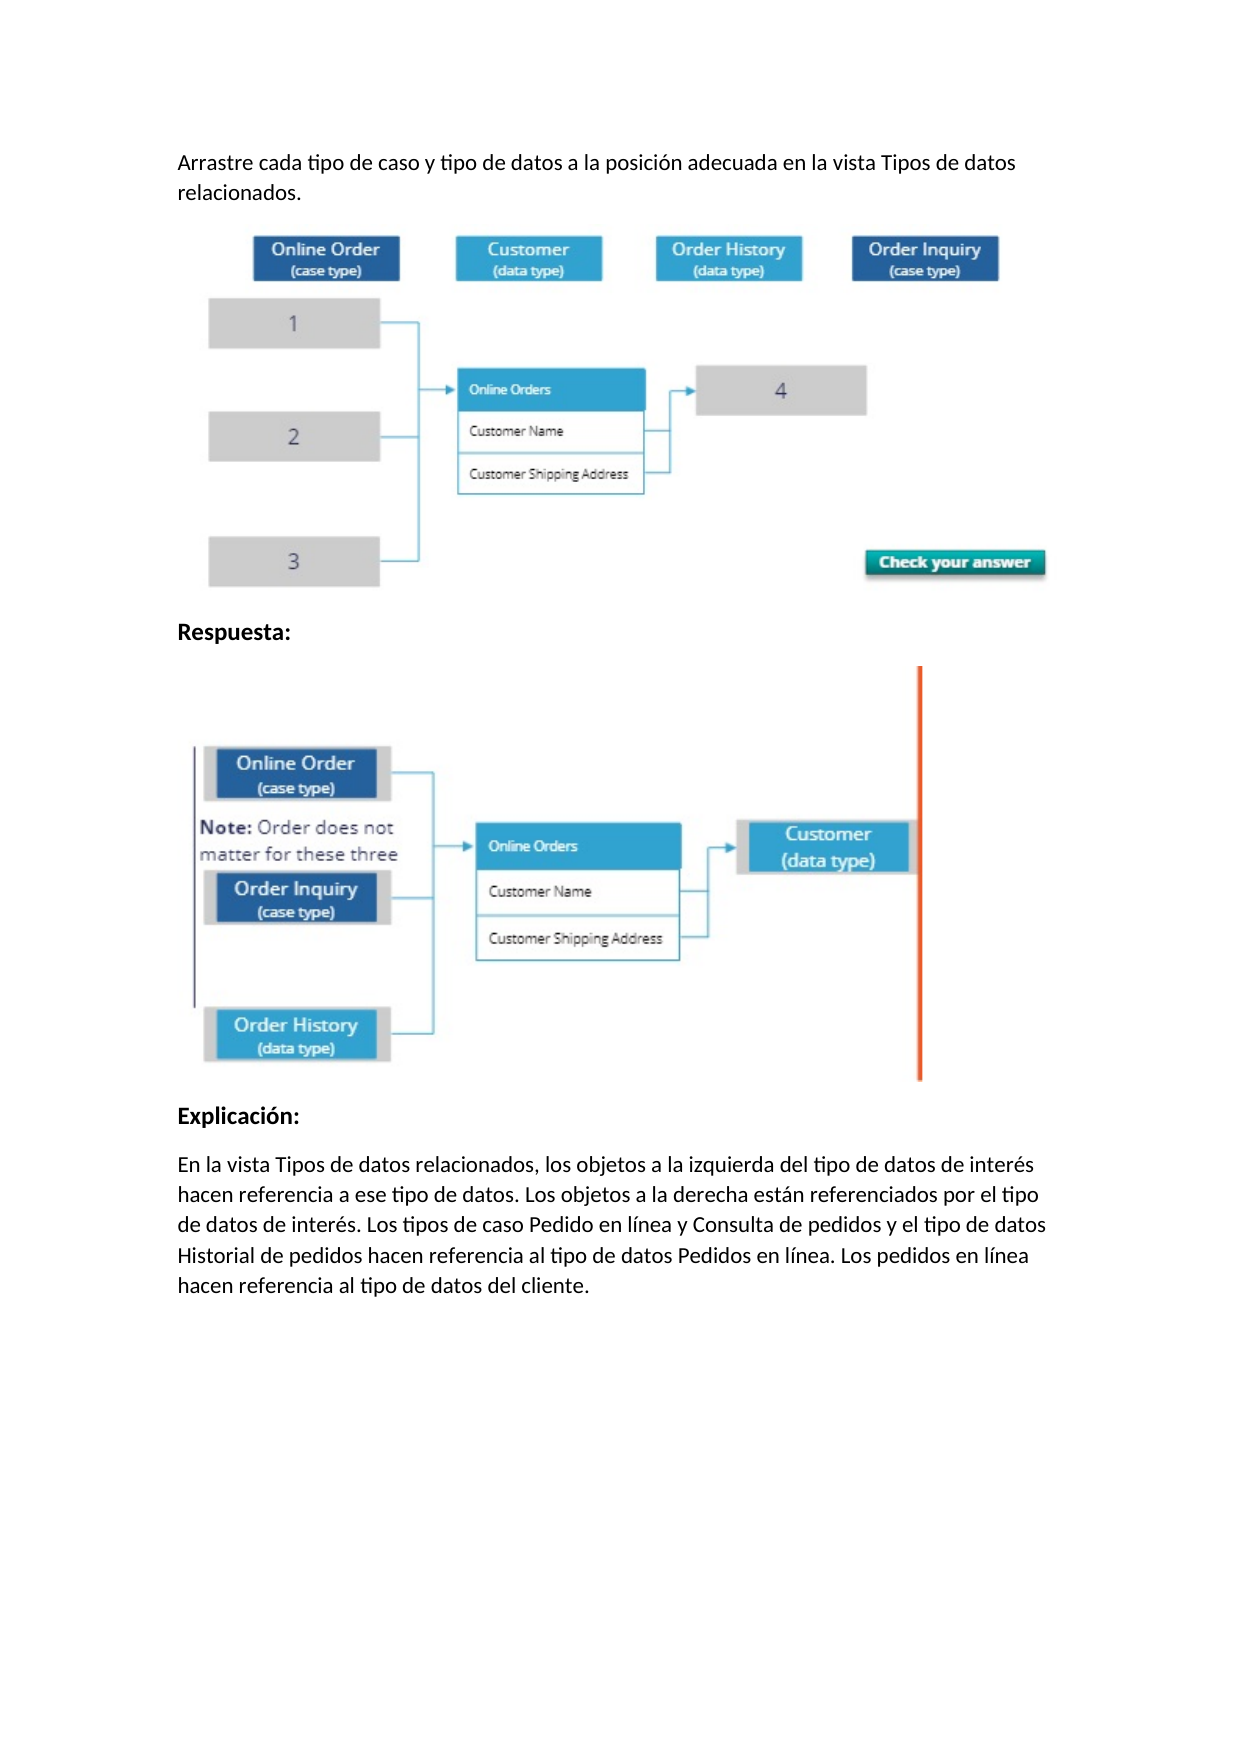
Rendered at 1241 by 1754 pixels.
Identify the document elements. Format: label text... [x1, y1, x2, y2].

picture [177, 224, 1063, 598]
text Respuesta: [177, 616, 1063, 647]
text Explicación: [177, 1101, 1063, 1131]
picture [177, 666, 923, 1082]
text Arrastre cada tipo de caso y tipo de datos a la posición adecuada en la vista Tipos de datos relacionados. [177, 148, 1063, 206]
text En la vista Tipos de datos relacionados, los objetos a la izquierda del tipo de datos de interés hacen referencia a ese tipo de datos. Los objetos a la derecha están referenciados por el tipo de datos de interés. Los tipos de caso Pedido en línea y Consulta de pedidos y el tipo de datos Historial de pedidos hacen referencia al tipo de datos Pedidos en línea. Los pedidos en línea hacen referencia al tipo de datos del cliente. [177, 1150, 1063, 1299]
